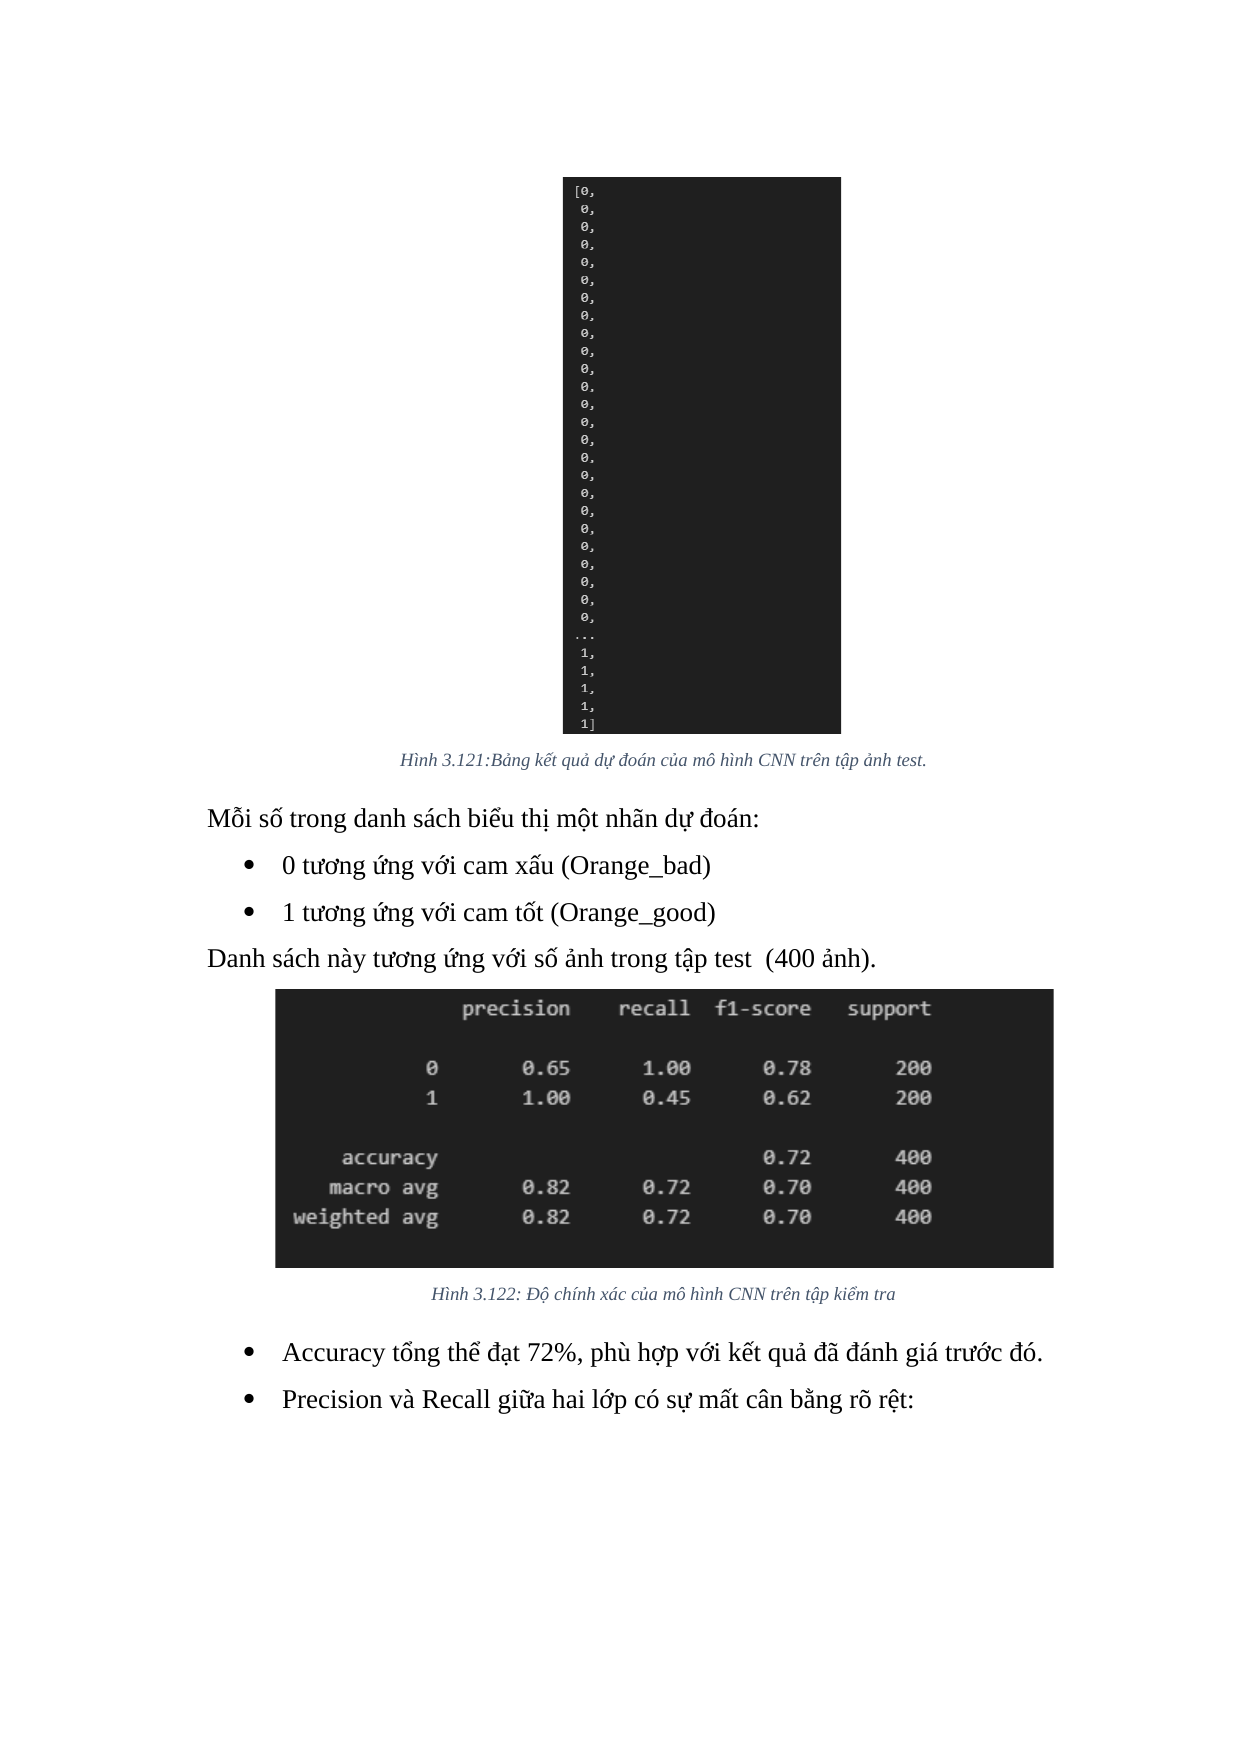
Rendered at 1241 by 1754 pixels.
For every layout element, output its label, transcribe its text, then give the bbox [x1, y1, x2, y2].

text Danh sách này tương ứng với số ảnh trong tập test (400 ảnh). [207, 942, 1122, 974]
list Precision và Recall giữa hai lớp có sự mất cân bằng rõ rệt: [244, 1383, 1122, 1414]
list 1 tương ứng với cam tốt (Orange_good) [244, 896, 1122, 927]
list 0 tương ứng với cam xấu (Orange_bad) [244, 849, 1122, 880]
text Mỗi số trong danh sách biểu thị một nhãn dự đoán: [207, 802, 1122, 833]
list Accuracy tổng thể đạt 72%, phù hợp với kết quả đã đánh giá trước đó. [244, 1336, 1122, 1367]
picture [562, 177, 842, 734]
picture [275, 989, 1054, 1268]
